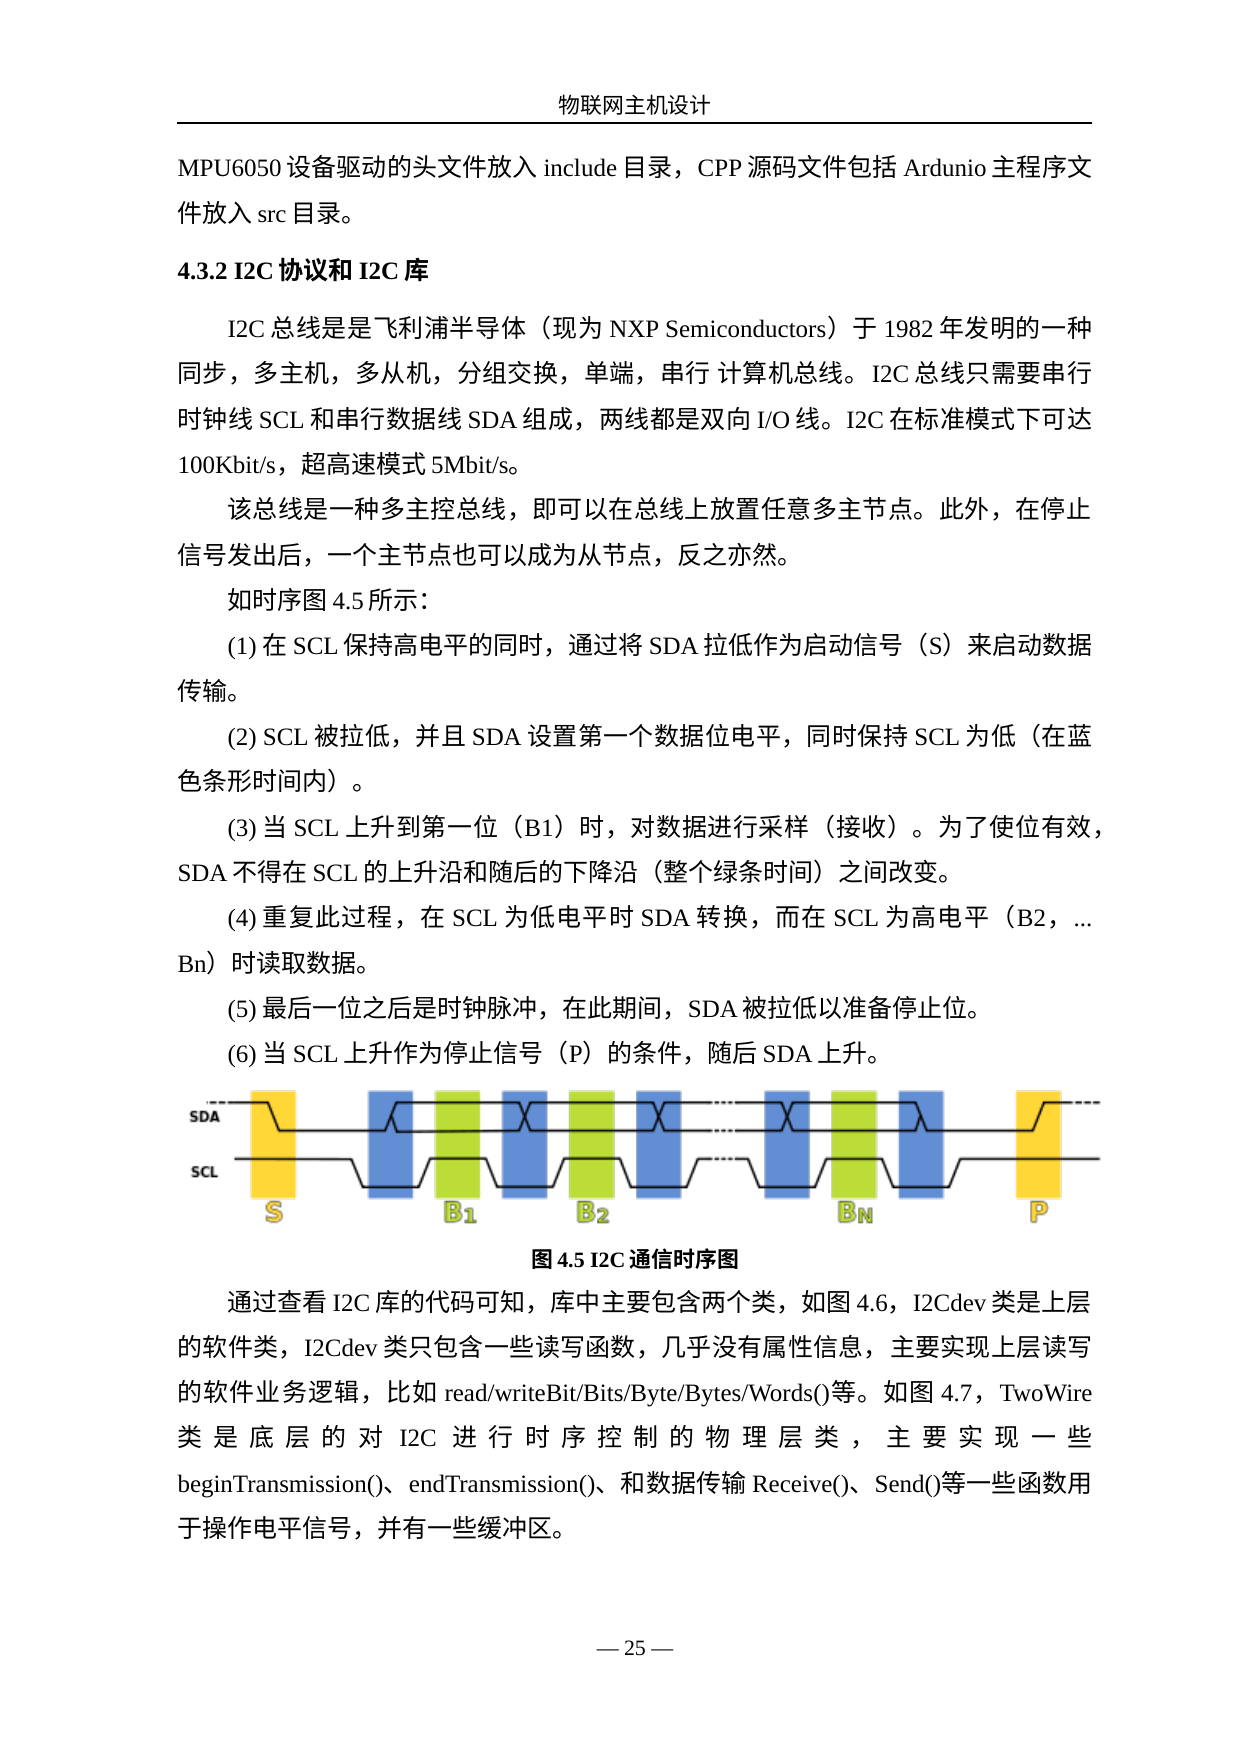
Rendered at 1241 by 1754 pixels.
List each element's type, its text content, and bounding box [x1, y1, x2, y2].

list 当SCL上升到第一位（B1）时，对数据进行采样（接收）。为了使位有效，SDA不得在SCL的上升沿和随后的下降沿（整个绿条时间）之间改变。 [177, 807, 1092, 889]
list 重复此过程，在SCL为低电平时SDA转换，而在SCL为高电平（B2，... Bn）时读取数据。 [177, 898, 1092, 979]
text 图4.5 I2C通信时序图 [177, 1242, 1092, 1274]
text 如时序图4.5所示： [177, 581, 1092, 617]
text 通过查看I2C库的代码可知，库中主要包含两个类，如图4.6，I2Cdev类是上层的软件类，I2Cdev类只包含一些读写函数，几乎没有属性信息，主要实现上层读写的软件业务逻辑，比如read/writeBit/Bits/Byte/Bytes/Words()等。如图4.7，TwoWire类是底层的对I2C进行时序控制的物理层类，主要实现一些beginTransmission()、endTransmission()、和数据传输Receive()、Send()等一些函数用于操作电平信号，并有一些缓冲区。 [177, 1282, 1092, 1545]
subtitle I2C协议和I2C库 [177, 251, 1092, 287]
list SCL被拉低，并且SDA设置第一个数据位电平，同时保持SCL为低（在蓝色条形时间内）。 [177, 716, 1092, 798]
text I2C总线是是飞利浦半导体（现为NXP Semiconductors）于1982年发明的一种同步，多主机，多从机，分组交换，单端，串行 计算机总线。I2C总线只需要串行时钟线SCL和串行数据线SDA组成，两线都是双向I/O线。I2C在标准模式下可达100Kbit/s，超高速模式5Mbit/s。 [177, 309, 1092, 481]
list 当SCL上升作为停止信号（P）的条件，随后SDA上升。 [177, 1034, 1092, 1070]
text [177, 148, 1092, 229]
picture [177, 1078, 1115, 1236]
list 在SCL保持高电平的同时，通过将SDA拉低作为启动信号（S）来启动数据传输。 [177, 626, 1092, 707]
list 最后一位之后是时钟脉冲，在此期间，SDA被拉低以准备停止位。 [177, 988, 1092, 1024]
text 该总线是一种多主控总线，即可以在总线上放置任意多主节点。此外，在停止信号发出后，一个主节点也可以成为从节点，反之亦然。 [177, 490, 1092, 571]
